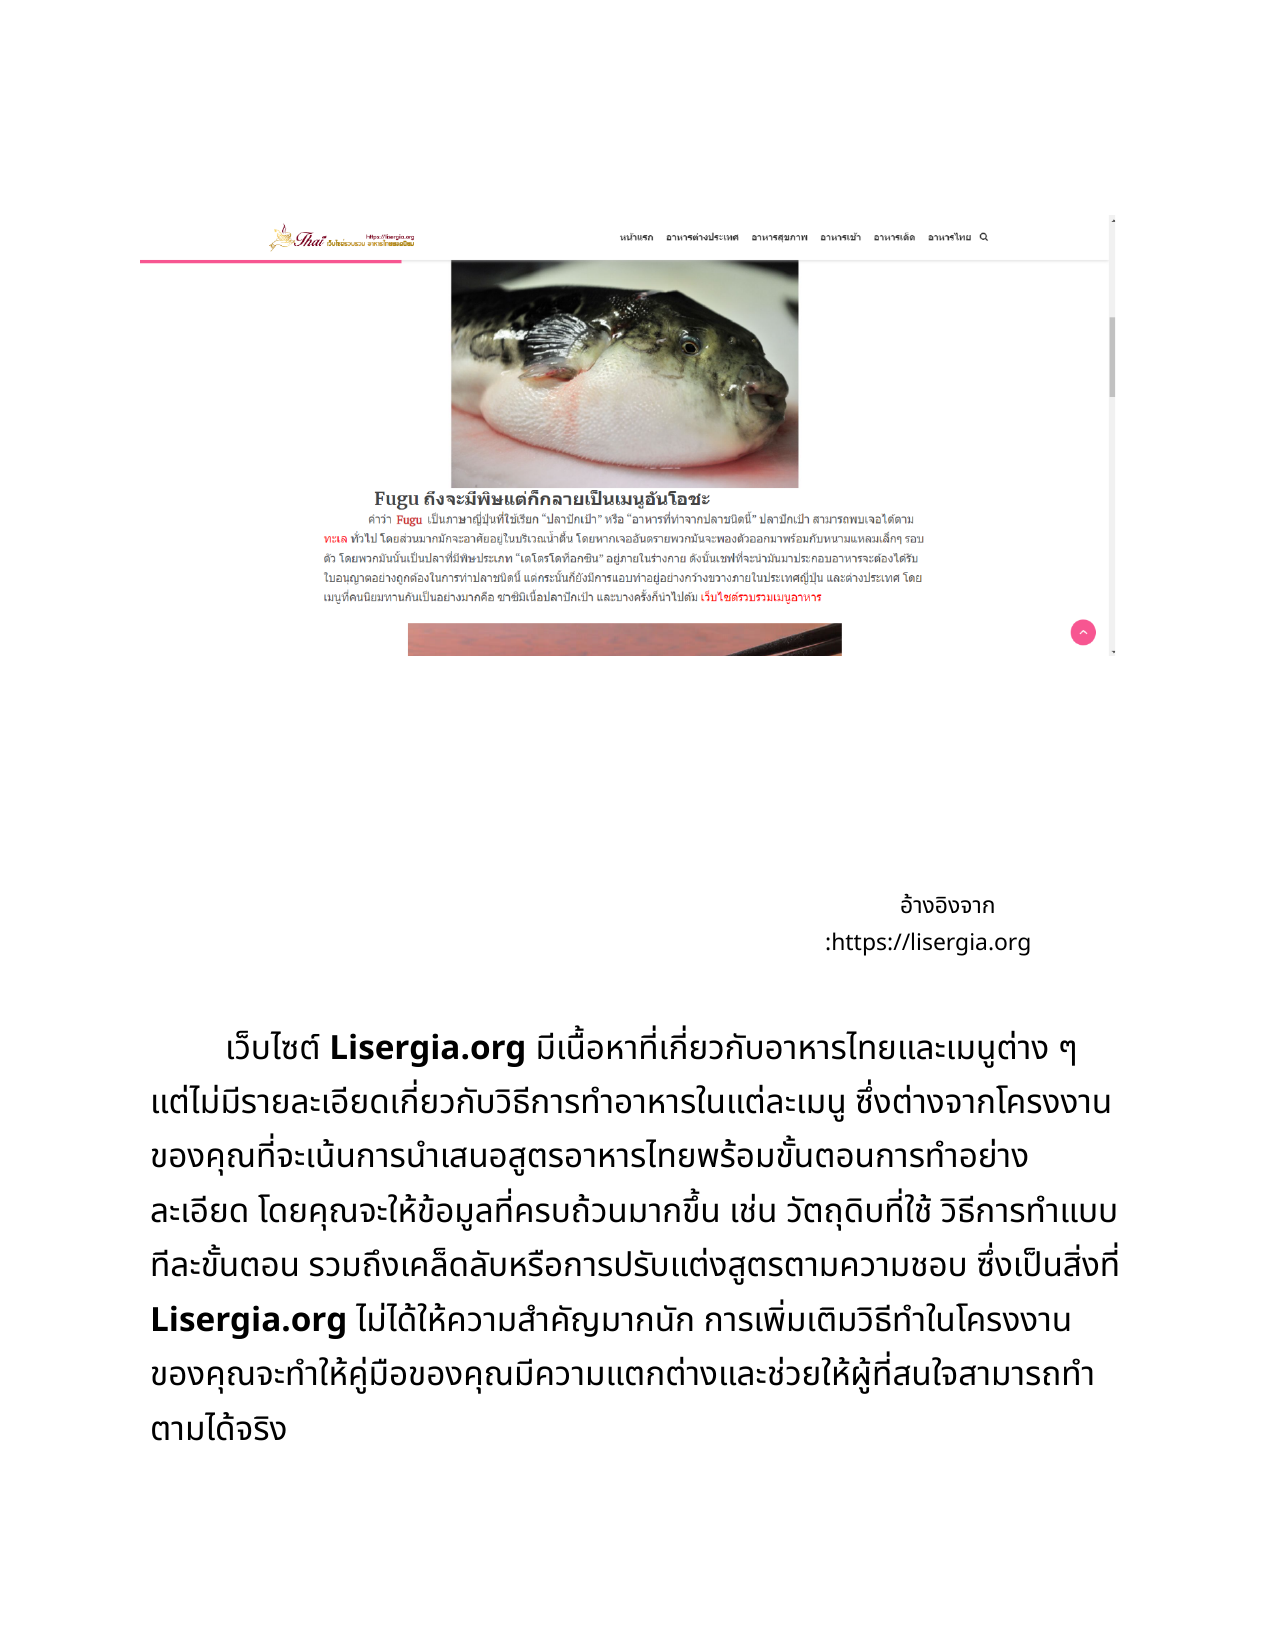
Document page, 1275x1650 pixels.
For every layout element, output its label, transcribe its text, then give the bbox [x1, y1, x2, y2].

picture [140, 215, 1116, 656]
text เว็บไซต์ Lisergia.org มีเนื้อหาที่เกี่ยวกับอาหารไทยและเมนูต่าง ๆ แต่ไม่มีรายละเอียดเกี่ยวกับวิธีการทำอาหารในแต่ละเมนู ซึ่งต่างจากโครงงานของคุณที่จะเน้นการนำเสนอสูตรอาหารไทยพร้อมขั้นตอนการทำอย่างละเอียด โดยคุณจะให้ข้อมูลที่ครบถ้วนมากขึ้น เช่น วัตถุดิบที่ใช้ วิธีการทำแบบทีละขั้นตอน รวมถึงเคล็ดลับหรือการปรับแต่งสูตรตามความชอบ ซึ่งเป็นสิ่งที่ Lisergia.org ไม่ได้ให้ความสำคัญมากนัก การเพิ่มเติมวิธีทำในโครงงานของคุณจะทำให้คู่มือของคุณมีความแตกต่างและช่วยให้ผู้ที่สนใจสามารถทำตามได้จริง [150, 1023, 1125, 1455]
text อ้างอิงจาก :https://lisergia.org [825, 889, 1125, 957]
